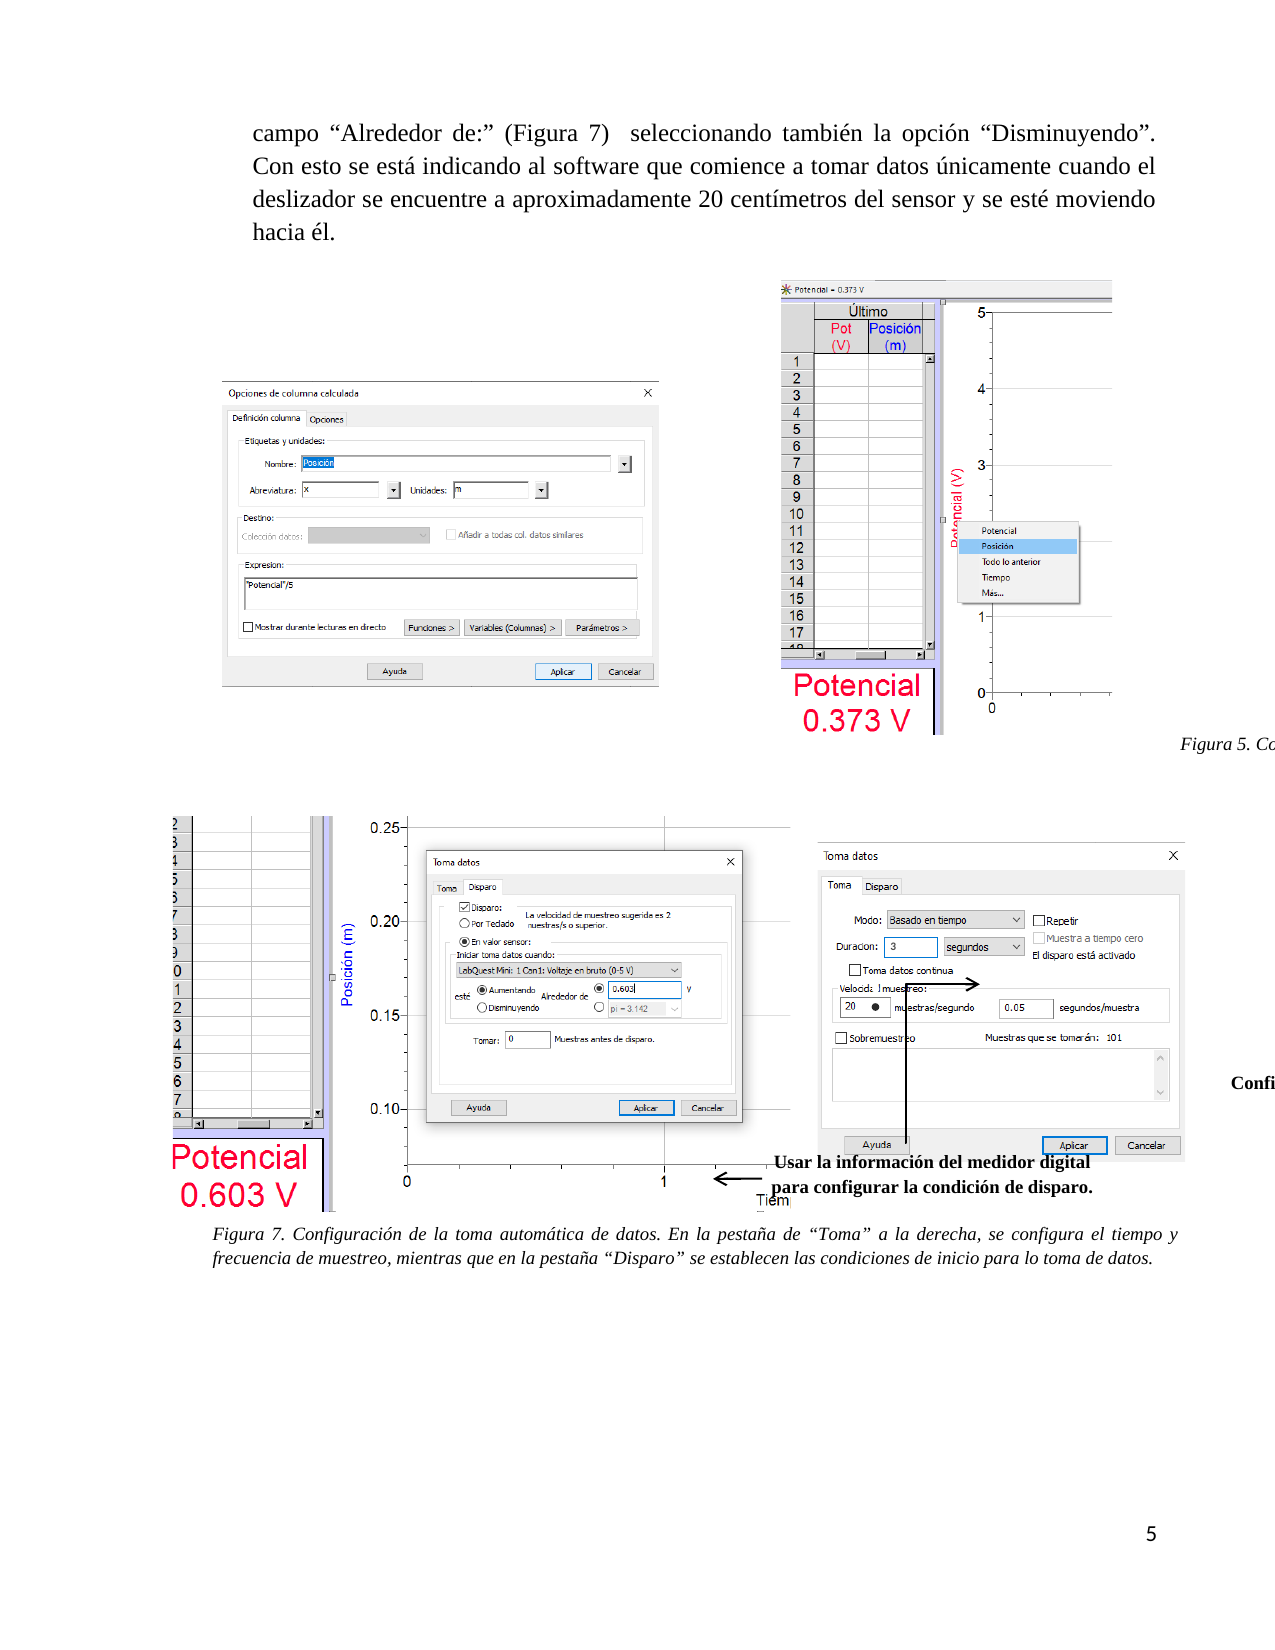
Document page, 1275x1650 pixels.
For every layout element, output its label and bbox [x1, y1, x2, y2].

picture [781, 280, 1113, 735]
picture [172, 816, 791, 1212]
list [215, 118, 1157, 246]
picture [817, 842, 1185, 1162]
picture [222, 381, 659, 687]
